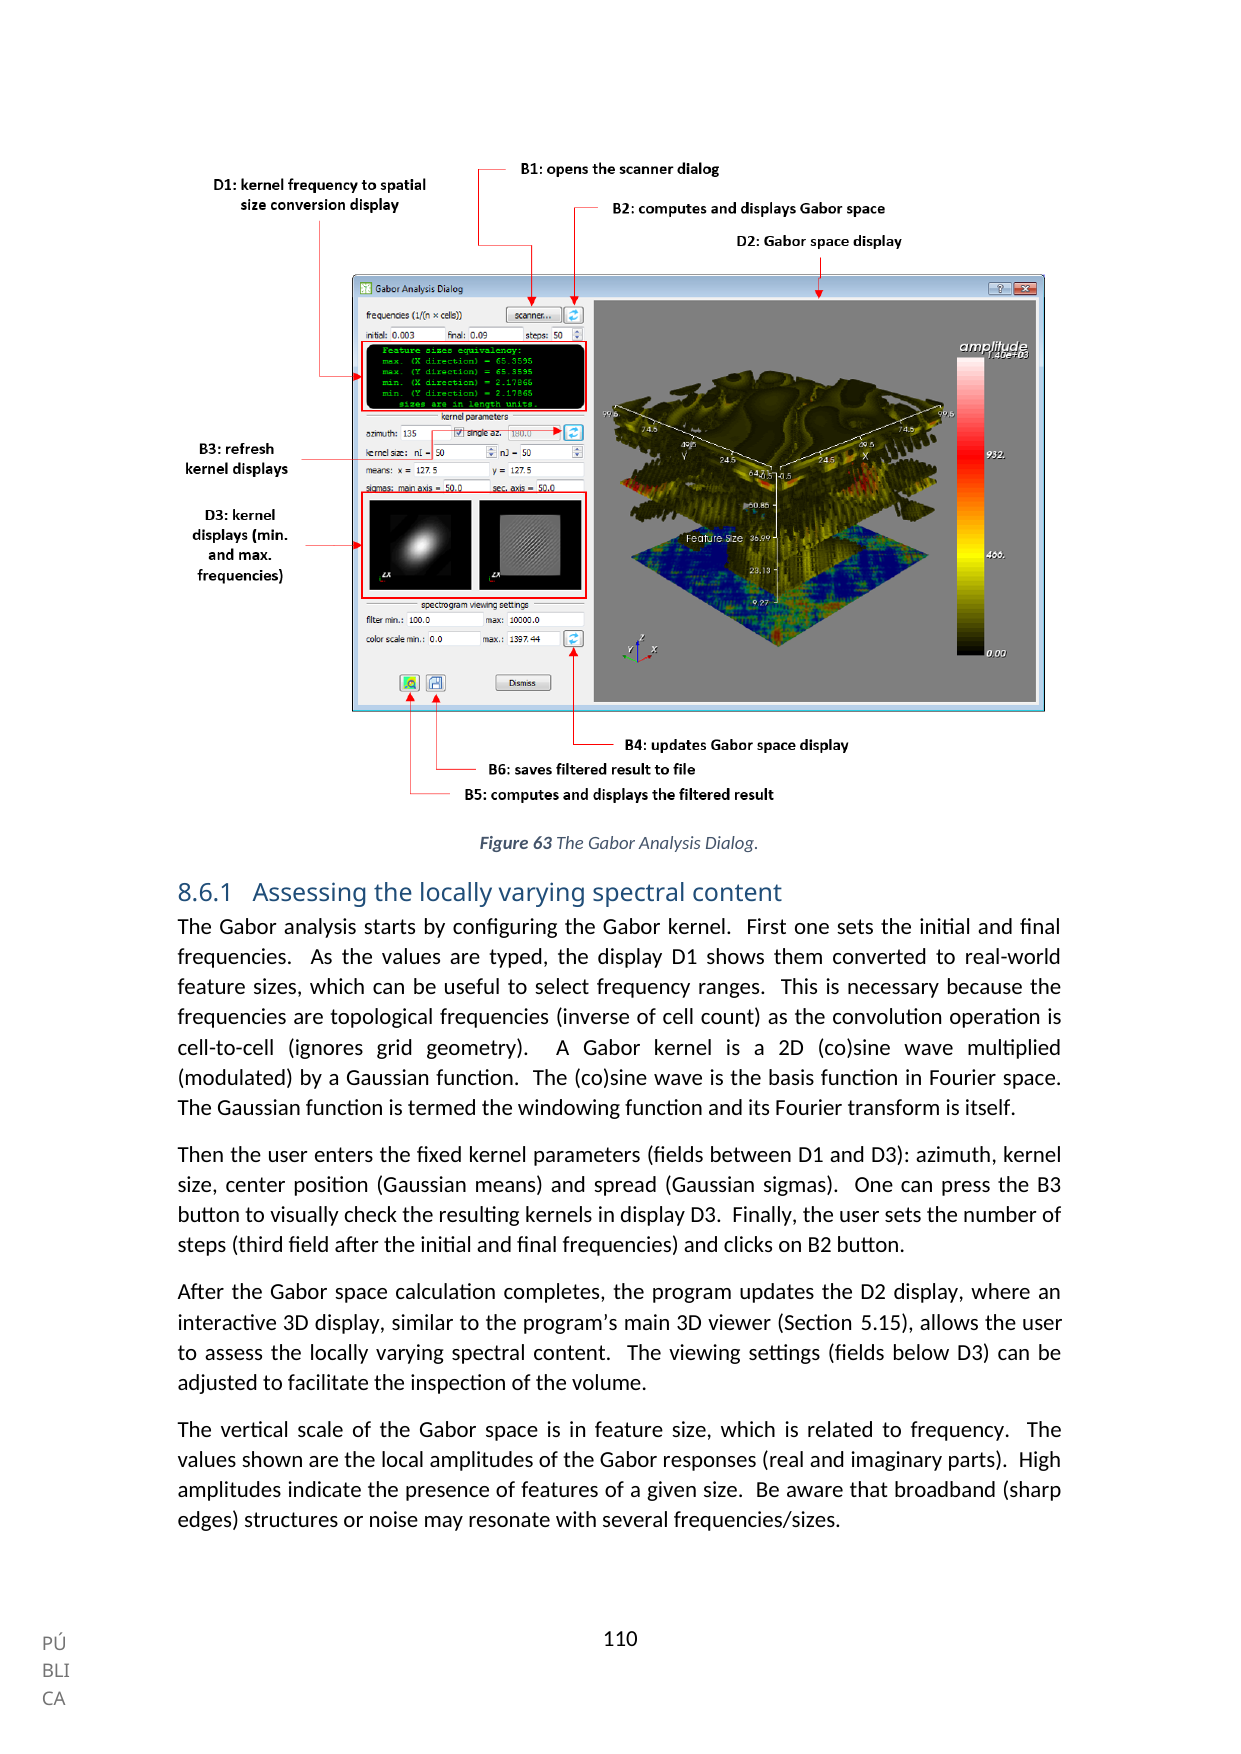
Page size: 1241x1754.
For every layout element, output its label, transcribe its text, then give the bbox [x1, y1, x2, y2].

picture [177, 147, 1062, 813]
subtitle Assessing the locally varying spectral content [177, 875, 1063, 909]
text After the Gabor space calculation completes, the program updates the D2 display, where an interactive 3D display, similar to the program’s main 3D viewer (Section 5.15), allows the user to assess the locally varying spectral content. The viewing settings (fields below D3) can be adjusted to facilitate the inspection of the volume. [177, 1277, 1063, 1396]
text Then the user enters the fixed kernel parameters (fields between D1 and D3): azimuth, kernel size, center position (Gaussian means) and spread (Gaussian sigmas). One can press the B3 button to visually check the resulting kernels in display D3. Finally, the user sets the number of steps (third field after the initial and final frequencies) and clicks on B2 button. [177, 1140, 1063, 1258]
text The Gabor analysis starts by configuring the Gabor kernel. First one sets the initial and final frequencies. As the values are typed, the display D1 shows them converted to real-world feature sizes, which can be useful to select frequency ranges. This is necessary because the frequencies are topological frequencies (inverse of cell count) as the convolution operation is cell-to-cell (ignores grid geometry). A Gabor kernel is a 2D (co)sine wave multiplied (modulated) by a Gaussian function. The (co)sine wave is the basis function in Fourier space. The Gaussian function is termed the windowing function and its Fourier transform is itself. [177, 912, 1063, 1121]
text The vertical scale of the Gabor space is in feature size, which is related to frequency. The values shown are the local amplitudes of the Gabor responses (real and imaginary parts). High amplitudes indicate the presence of features of a given size. Be aware that broadband (sharp edges) structures or noise may resonate with several frequencies/sizes. [177, 1415, 1063, 1533]
text Figure 63 The Gabor Analysis Dialog. [177, 831, 1063, 854]
